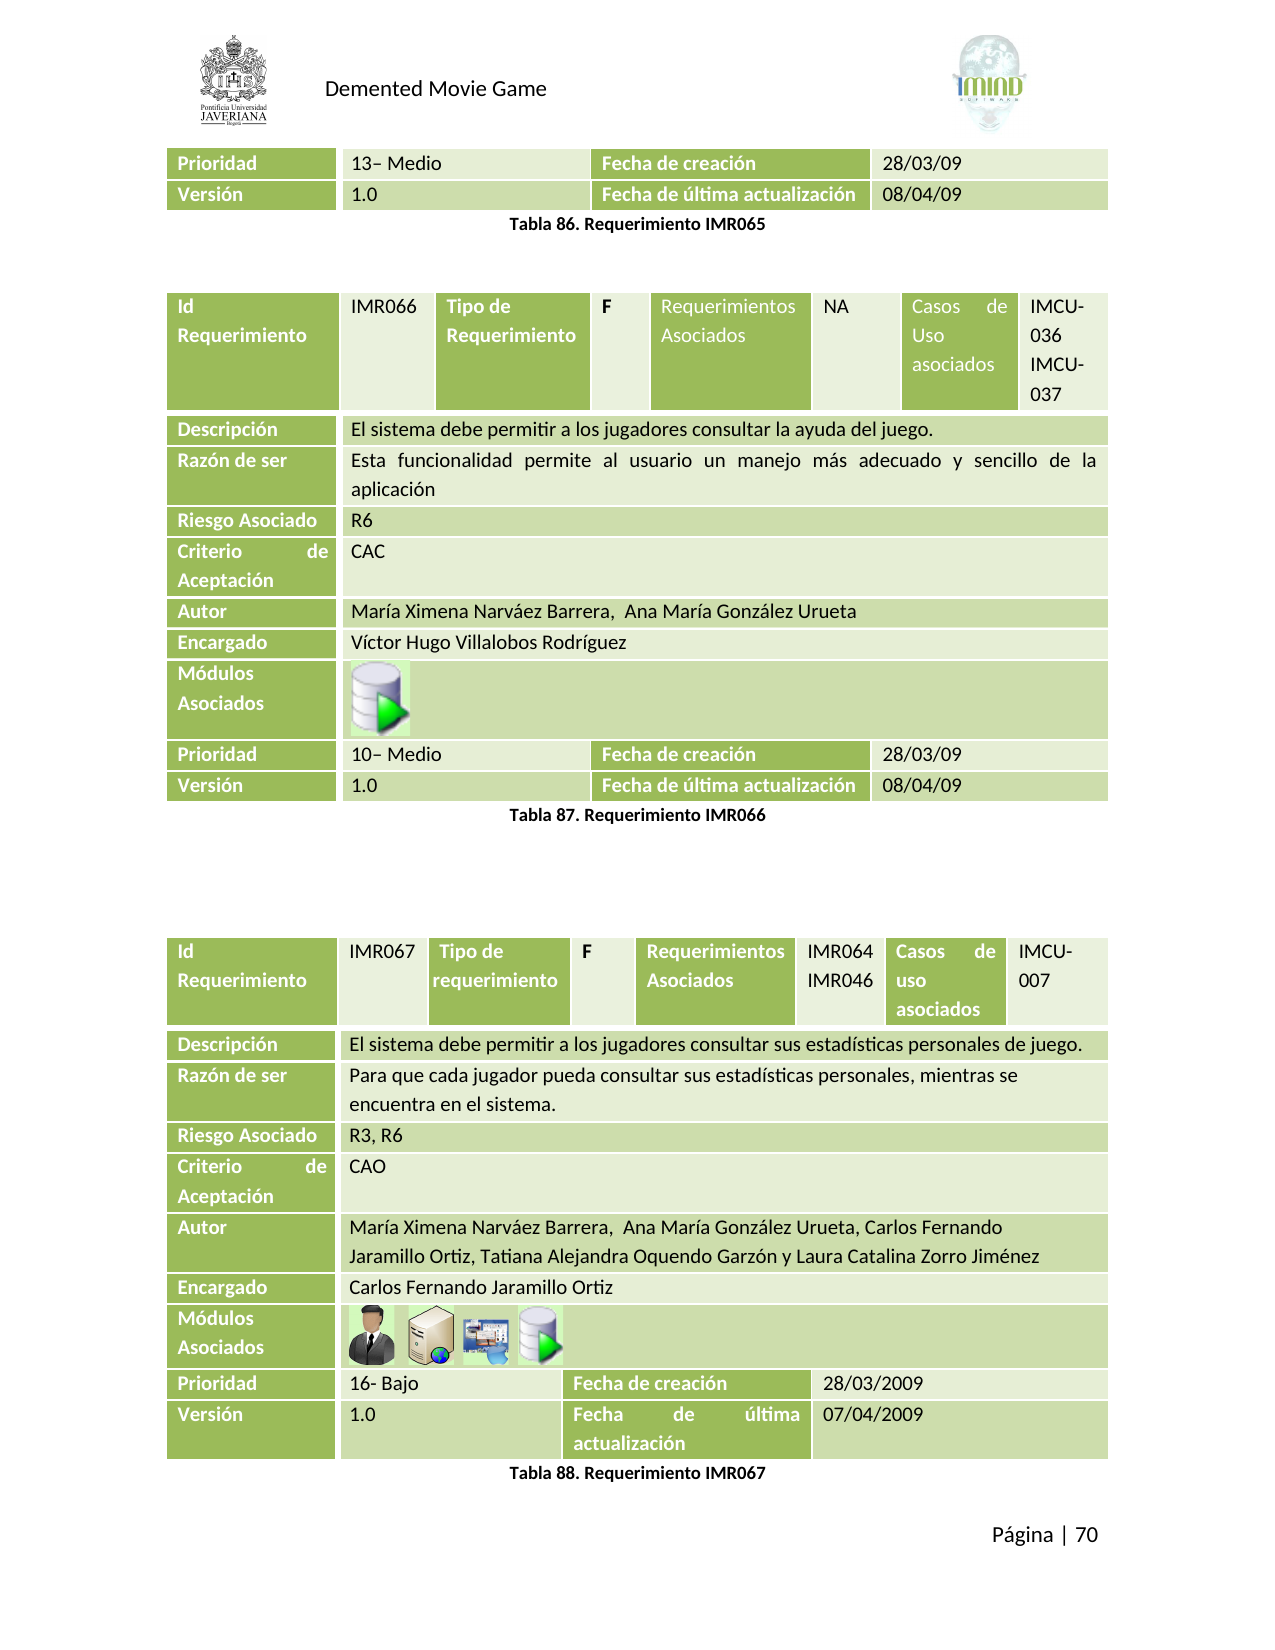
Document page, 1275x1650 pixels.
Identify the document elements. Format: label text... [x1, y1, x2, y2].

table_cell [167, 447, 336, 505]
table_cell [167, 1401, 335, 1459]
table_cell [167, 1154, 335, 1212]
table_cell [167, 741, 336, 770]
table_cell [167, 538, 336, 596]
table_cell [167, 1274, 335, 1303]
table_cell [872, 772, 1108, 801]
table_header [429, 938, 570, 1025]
picture [408, 1305, 454, 1365]
picture [200, 35, 267, 126]
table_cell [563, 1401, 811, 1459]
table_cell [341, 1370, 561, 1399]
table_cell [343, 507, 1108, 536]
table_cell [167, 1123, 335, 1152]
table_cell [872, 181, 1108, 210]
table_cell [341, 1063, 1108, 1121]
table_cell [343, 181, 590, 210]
picture [518, 1305, 564, 1365]
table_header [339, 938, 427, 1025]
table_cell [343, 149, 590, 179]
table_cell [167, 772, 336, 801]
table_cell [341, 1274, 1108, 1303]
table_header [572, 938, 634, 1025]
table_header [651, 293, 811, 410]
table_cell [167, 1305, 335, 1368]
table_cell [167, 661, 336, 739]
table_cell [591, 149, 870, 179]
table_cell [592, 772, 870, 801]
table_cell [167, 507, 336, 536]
picture [349, 1305, 395, 1365]
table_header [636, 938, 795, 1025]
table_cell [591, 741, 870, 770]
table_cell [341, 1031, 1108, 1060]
text Tabla 87. Requerimiento IMR066 [177, 803, 1098, 826]
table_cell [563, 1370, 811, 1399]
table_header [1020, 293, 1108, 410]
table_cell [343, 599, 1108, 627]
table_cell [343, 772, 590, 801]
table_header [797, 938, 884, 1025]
picture [463, 1319, 509, 1365]
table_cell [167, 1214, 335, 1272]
picture [350, 660, 411, 736]
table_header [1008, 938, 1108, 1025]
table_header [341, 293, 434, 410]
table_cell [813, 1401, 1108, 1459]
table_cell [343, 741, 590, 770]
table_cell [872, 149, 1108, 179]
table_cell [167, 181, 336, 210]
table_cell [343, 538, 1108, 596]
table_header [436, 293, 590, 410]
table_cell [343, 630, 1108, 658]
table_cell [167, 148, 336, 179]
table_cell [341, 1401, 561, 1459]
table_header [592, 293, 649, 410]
text Tabla 88. Requerimiento IMR067 [177, 1461, 1098, 1484]
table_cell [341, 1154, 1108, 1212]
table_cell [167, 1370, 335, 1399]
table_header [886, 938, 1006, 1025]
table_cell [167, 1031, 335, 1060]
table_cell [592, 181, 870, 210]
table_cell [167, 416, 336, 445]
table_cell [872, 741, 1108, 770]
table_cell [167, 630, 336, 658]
picture [951, 35, 1033, 138]
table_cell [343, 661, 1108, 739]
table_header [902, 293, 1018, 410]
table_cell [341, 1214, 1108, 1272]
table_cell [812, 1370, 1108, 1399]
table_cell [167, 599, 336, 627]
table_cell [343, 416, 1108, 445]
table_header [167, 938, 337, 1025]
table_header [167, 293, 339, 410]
text Tabla 86. Requerimiento IMR065 [177, 212, 1098, 235]
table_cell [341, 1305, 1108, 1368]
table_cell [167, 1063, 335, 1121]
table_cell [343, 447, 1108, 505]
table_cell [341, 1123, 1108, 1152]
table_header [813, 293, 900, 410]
